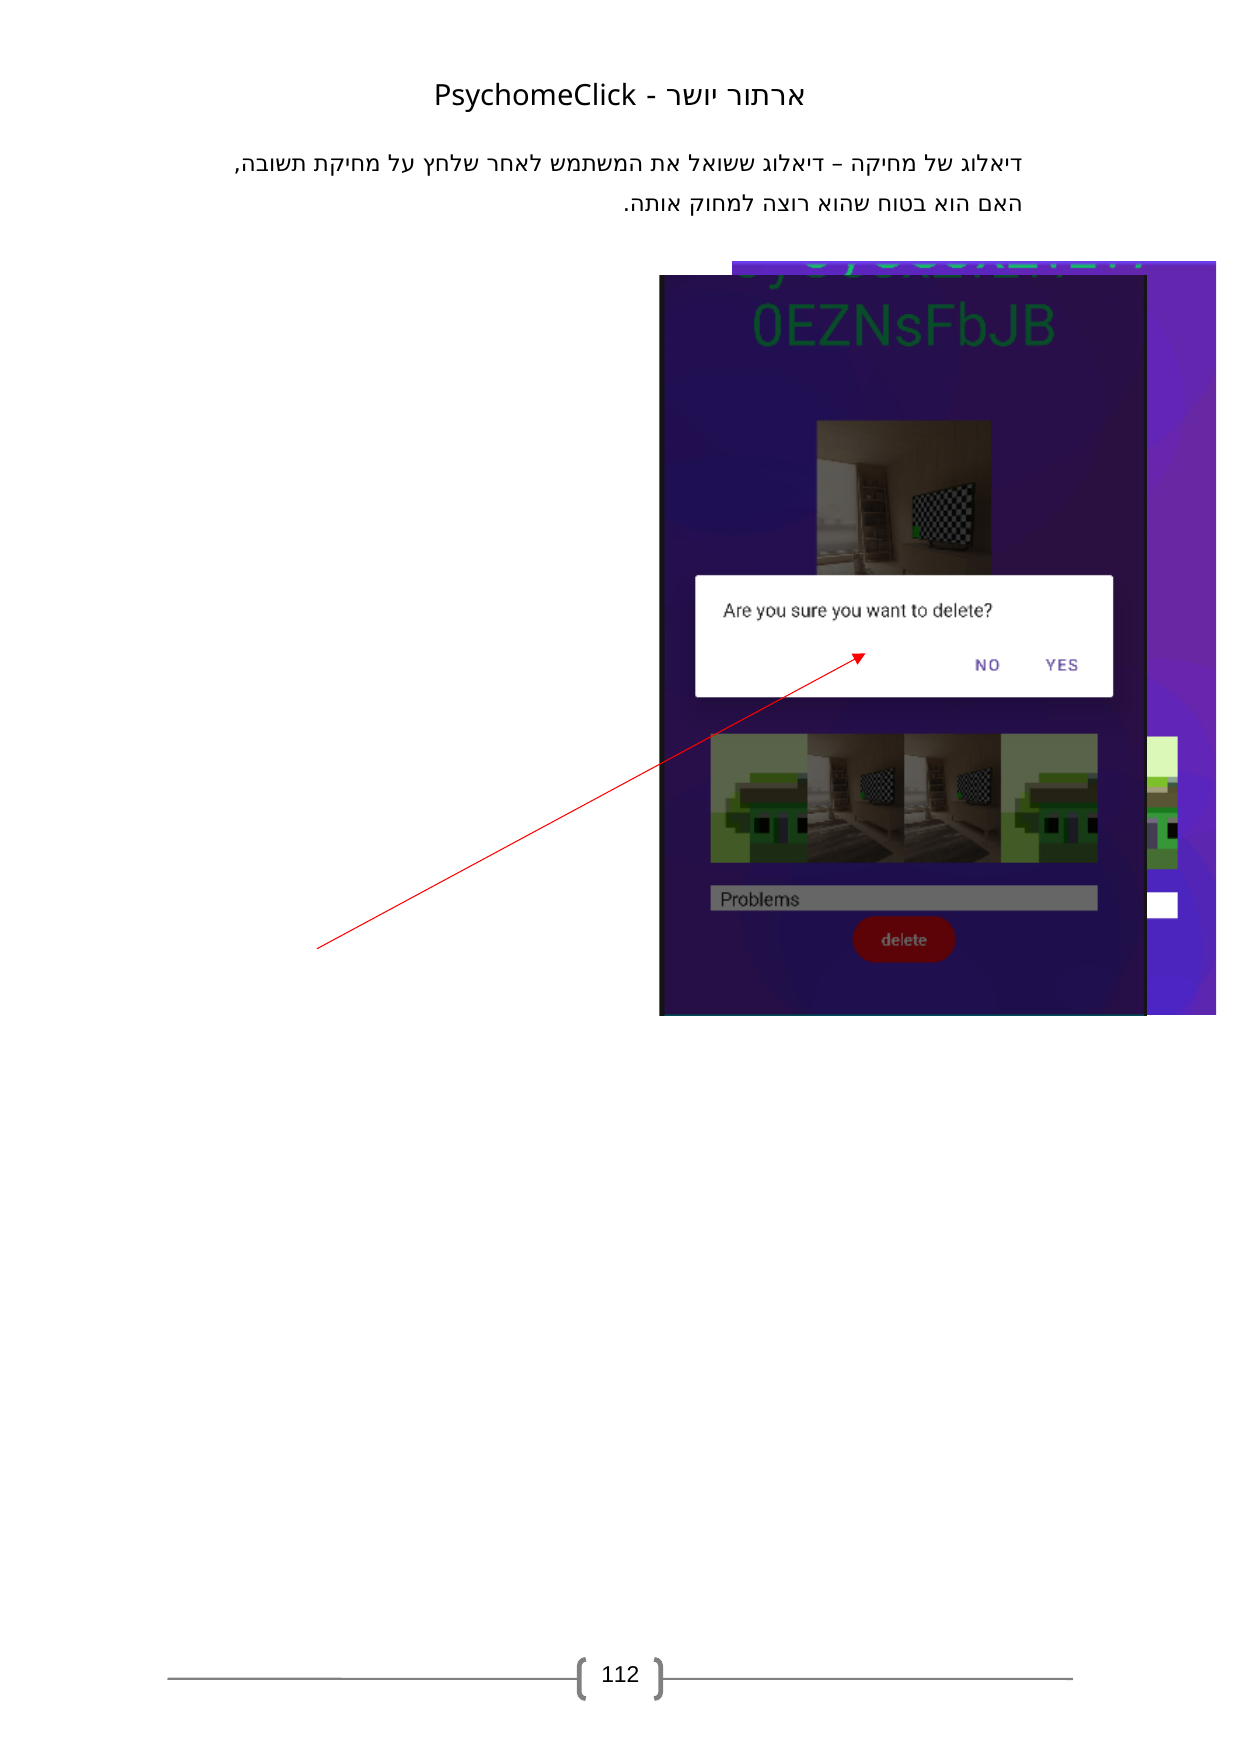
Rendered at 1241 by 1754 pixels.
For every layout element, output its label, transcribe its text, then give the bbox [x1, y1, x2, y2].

picture [659, 261, 1217, 1016]
text דיאלוג של מחיקה – דיאלוג ששואל את המשתמש לאחר שלחץ על מחיקת תשובה, האם הוא בטוח שהוא רוצה למחוק אותה. [187, 150, 1023, 217]
